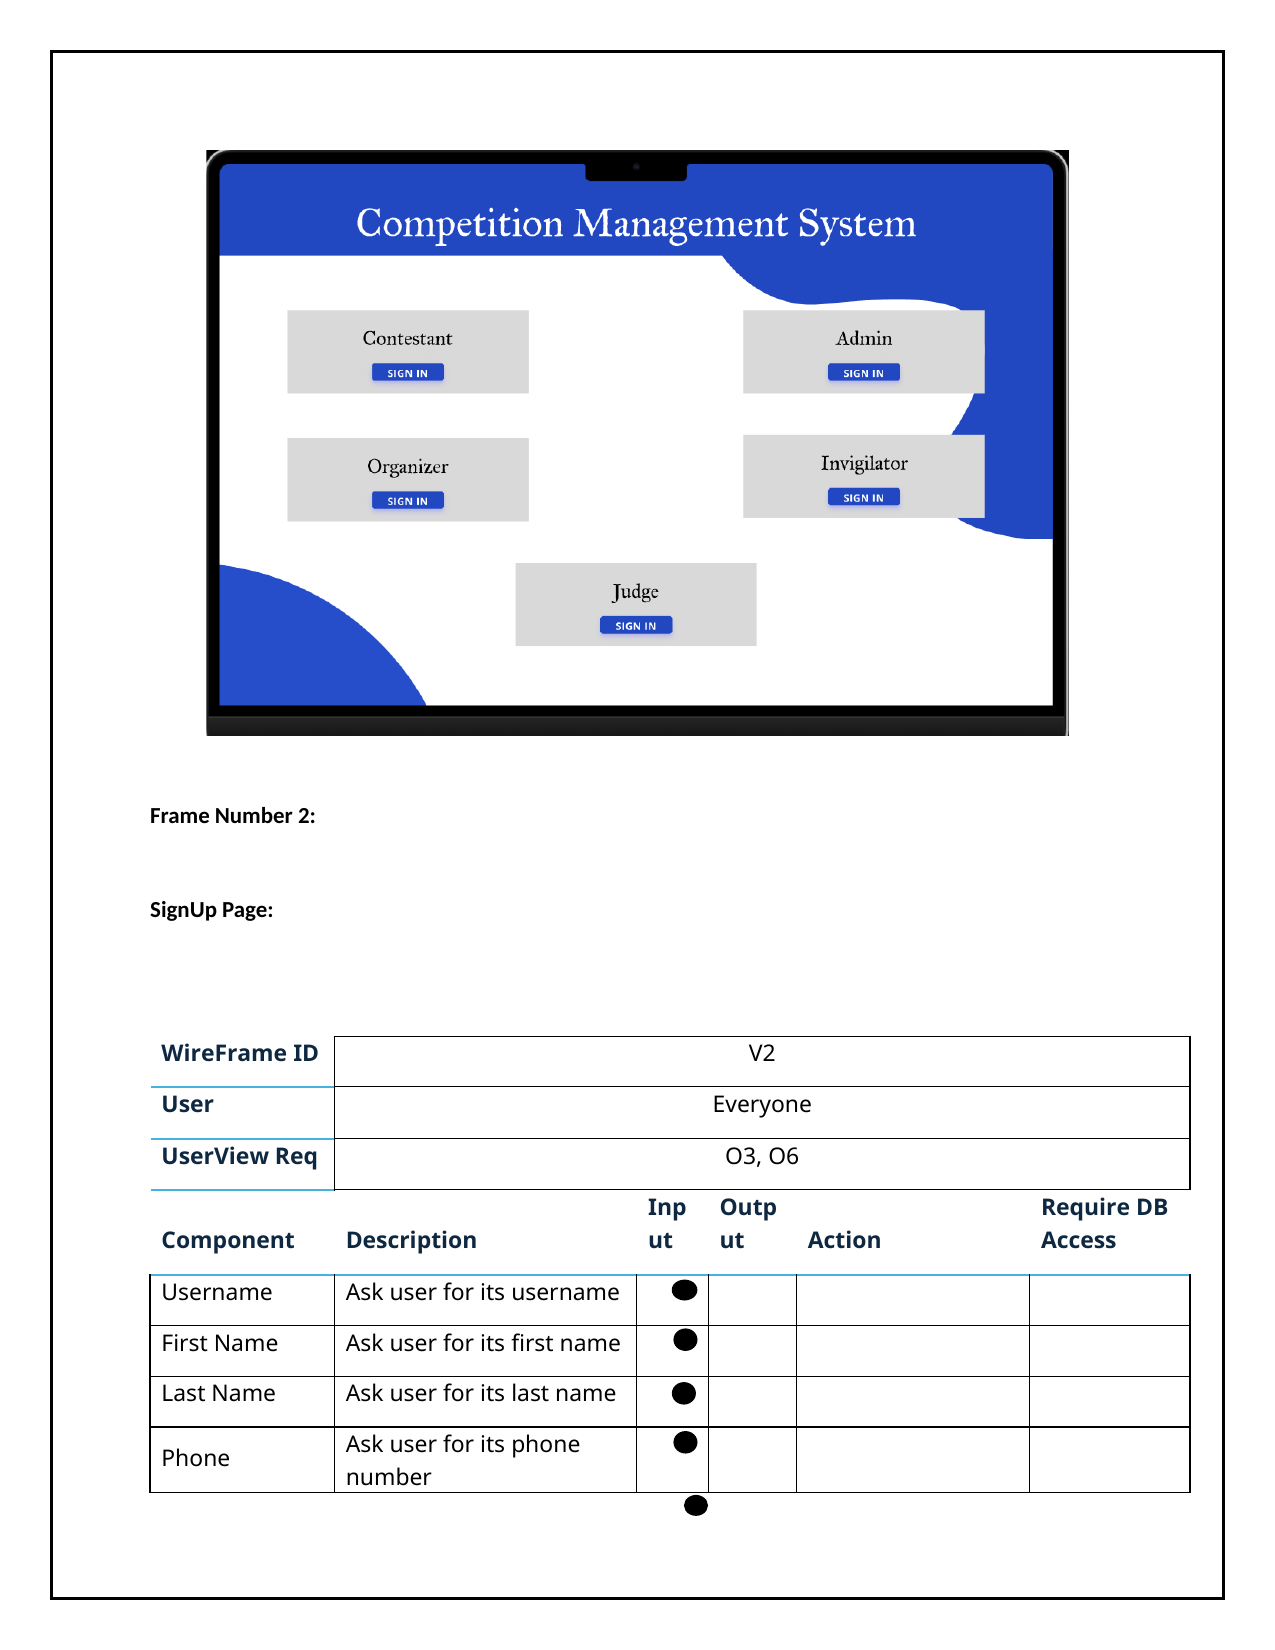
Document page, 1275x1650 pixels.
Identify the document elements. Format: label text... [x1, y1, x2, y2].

table_cell [797, 1276, 1029, 1325]
table_header V2 [335, 1037, 1189, 1086]
table_cell Require DB Access [1030, 1190, 1190, 1274]
table_cell [797, 1377, 1029, 1426]
table_cell First Name [151, 1326, 334, 1376]
table_cell Phone [151, 1428, 334, 1492]
table_cell [637, 1377, 708, 1426]
table_cell [637, 1326, 708, 1376]
table_cell [637, 1428, 708, 1492]
picture [206, 150, 1069, 736]
table_cell Ask user for its first name [335, 1326, 636, 1376]
table_cell [709, 1276, 796, 1325]
table_cell Ask user for its phone number [335, 1428, 636, 1492]
table_cell Output [708, 1190, 796, 1274]
table_cell User [150, 1086, 334, 1138]
table_cell [709, 1377, 796, 1426]
table_header WireFrame ID [150, 1036, 334, 1086]
text SignUp Page: [150, 895, 1125, 923]
table_cell [709, 1428, 796, 1492]
table_cell Input [637, 1190, 708, 1274]
table_cell Ask user for its username [335, 1276, 636, 1325]
table_cell [1030, 1377, 1189, 1426]
table_cell [1030, 1428, 1189, 1492]
table_cell O3, O6 [335, 1139, 1189, 1189]
table_cell Username [151, 1276, 334, 1325]
table_cell [797, 1428, 1029, 1492]
text Frame Number 2: [150, 801, 1125, 829]
table_cell [797, 1326, 1029, 1376]
table_cell UserView Req [150, 1138, 334, 1189]
table_cell Ask user for its last name [335, 1377, 636, 1426]
table_cell Description [334, 1190, 637, 1274]
table_cell [1030, 1276, 1189, 1325]
table_cell Component [150, 1189, 334, 1274]
table_cell Action [796, 1190, 1029, 1274]
table_cell [637, 1276, 708, 1325]
table_cell Everyone [335, 1087, 1189, 1138]
table_cell [709, 1326, 796, 1376]
table_cell [1030, 1326, 1189, 1376]
table_cell Last Name [151, 1377, 334, 1426]
